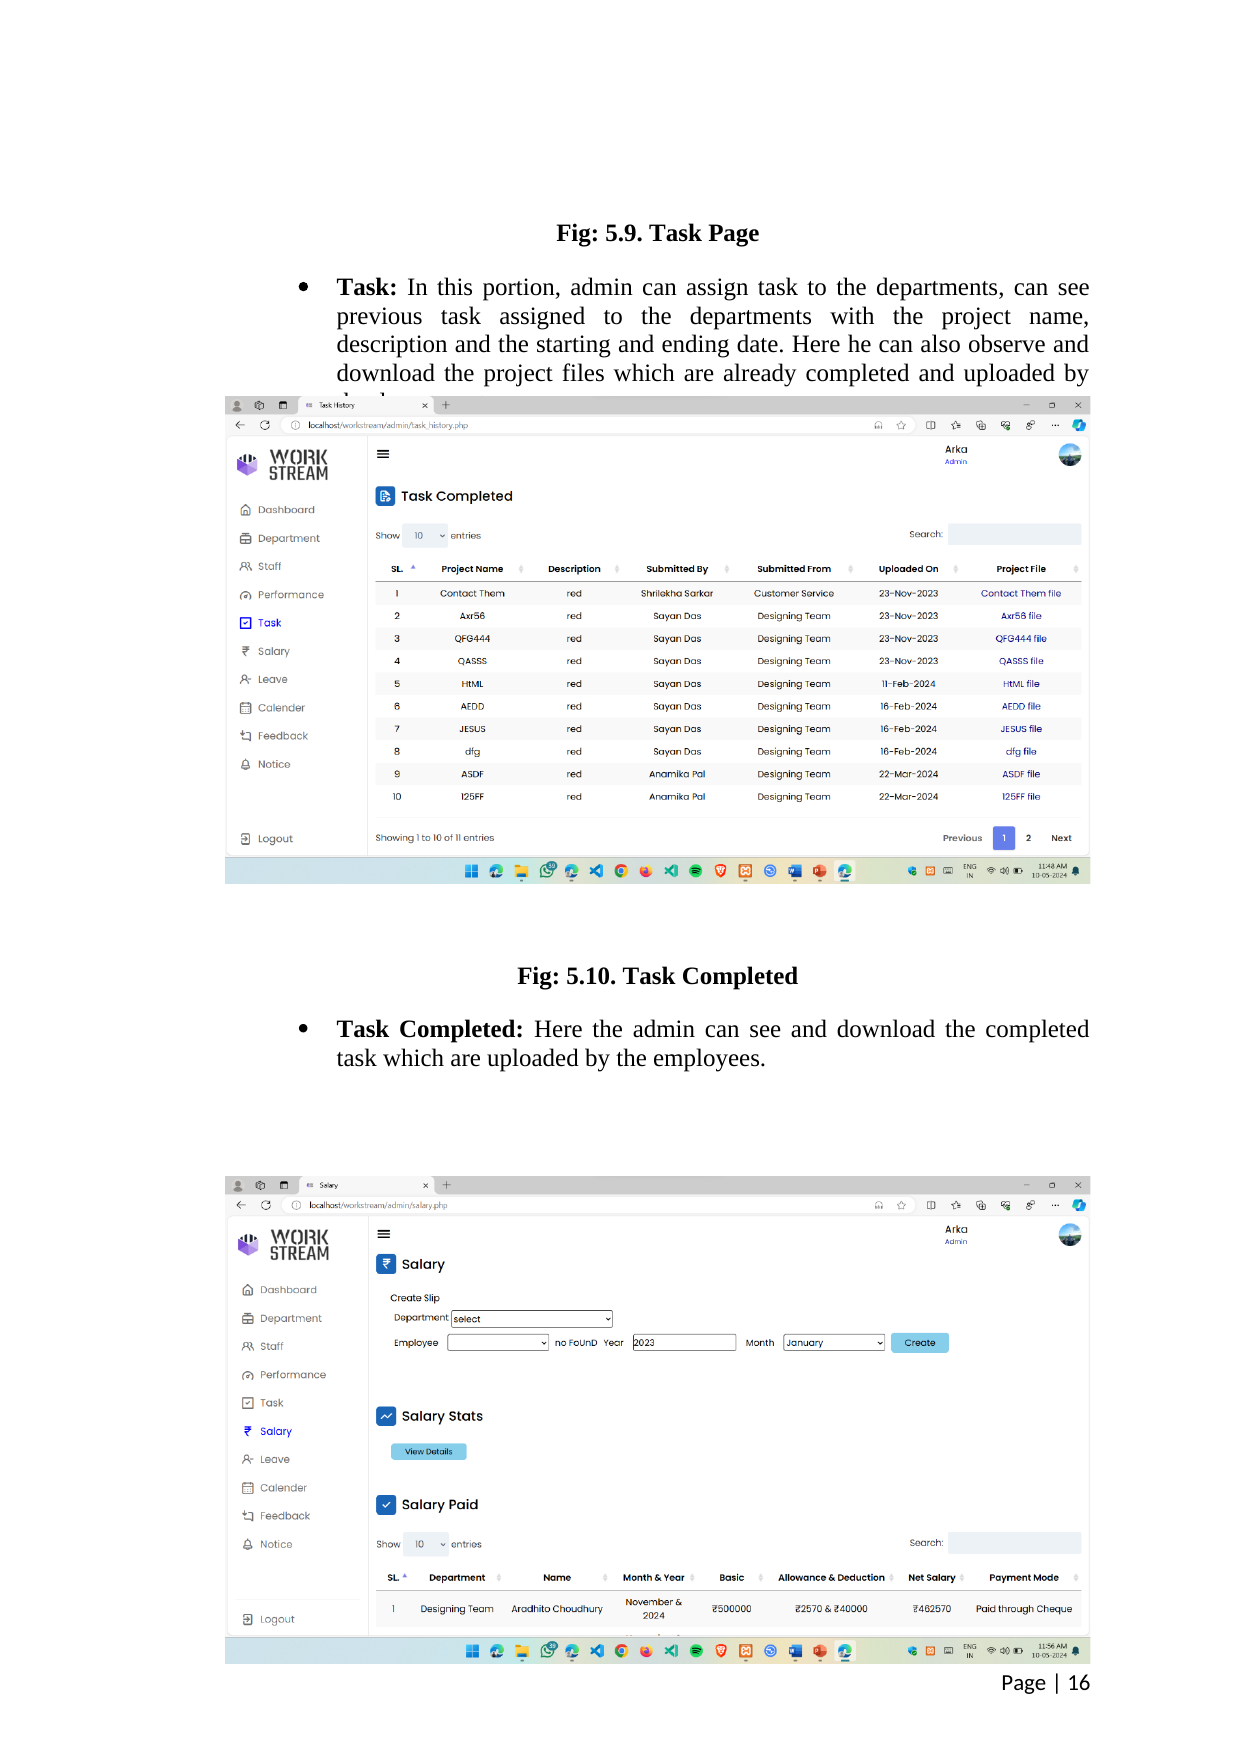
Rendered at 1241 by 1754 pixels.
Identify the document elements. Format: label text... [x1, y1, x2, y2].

picture [225, 1176, 1091, 1664]
list Task Completed: Here the admin can see and download the completed task which are uploaded by the employees. [299, 1014, 1090, 1072]
text Fig: 5.10. Task Completed [225, 961, 1090, 989]
picture [225, 396, 1091, 884]
text Fig: 5.9. Task Page [225, 218, 1090, 247]
list Task: In this portion, admin can assign task to the departments, can see previous task assigned to the departments with the project name, description and the starting and ending date. Here he can also observe and download the project files which are already completed and uploaded by the departments. [299, 272, 1090, 396]
